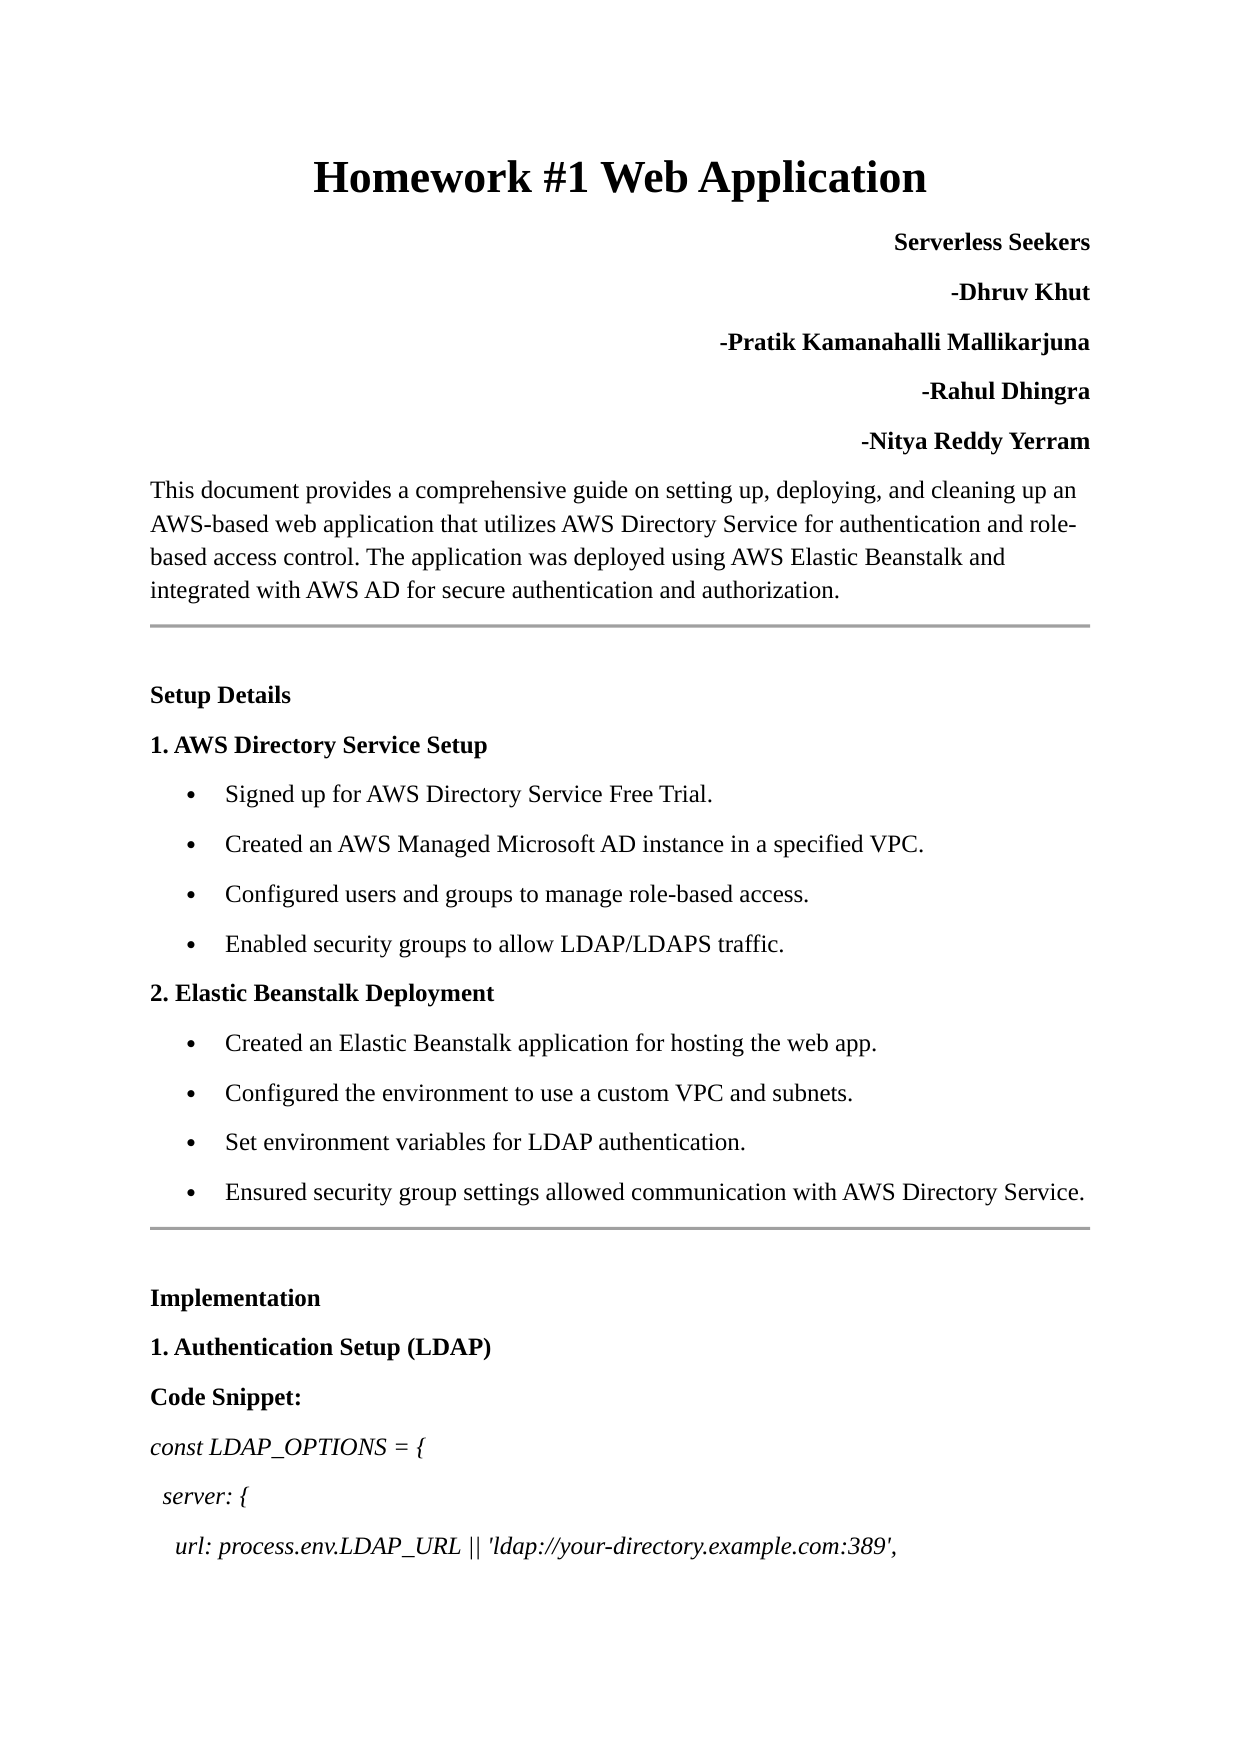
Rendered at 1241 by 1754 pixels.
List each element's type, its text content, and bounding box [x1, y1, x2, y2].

text -Dhruv Khut [150, 277, 1090, 306]
text 1. Authentication Setup (LDAP) [150, 1332, 1090, 1361]
text url: process.env.LDAP_URL || 'ldap://your-directory.example.com:389', [150, 1531, 1090, 1560]
list Created an AWS Managed Microsoft AD instance in a specified VPC. [187, 829, 1090, 858]
list Set environment variables for LDAP authentication. [187, 1127, 1090, 1156]
text 1. AWS Directory Service Setup [150, 730, 1090, 759]
list Configured users and groups to manage role-based access. [187, 879, 1090, 908]
text -Rahul Dhingra [150, 376, 1090, 405]
text This document provides a comprehensive guide on setting up, deploying, and cleaning up an AWS-based web application that utilizes AWS Directory Service for authentication and role-based access control. The application was deployed using AWS Elastic Beanstalk and integrated with AWS AD for secure authentication and authorization. [150, 476, 1090, 603]
text -Nitya Reddy Yerram [150, 426, 1090, 455]
list Enabled security groups to allow LDAP/LDAPS traffic. [187, 929, 1090, 957]
text Homework #1 Web Application [150, 150, 1090, 203]
text server: { [150, 1481, 1090, 1510]
text Code Snippet: [150, 1382, 1090, 1411]
list Created an Elastic Beanstalk application for hosting the web app. [187, 1028, 1090, 1057]
text 2. Elastic Beanstalk Deployment [150, 978, 1090, 1007]
list Configured the environment to use a custom VPC and subnets. [187, 1078, 1090, 1106]
text Serverless Seekers [150, 227, 1090, 256]
text -Pratik Kamanahalli Mallikarjuna [150, 327, 1090, 355]
text const LDAP_OPTIONS = { [150, 1432, 1090, 1460]
text Setup Details [150, 680, 1090, 709]
text Implementation [150, 1283, 1090, 1311]
list Signed up for AWS Directory Service Free Trial. [187, 779, 1090, 808]
list Ensured security group settings allowed communication with AWS Directory Service. [187, 1177, 1090, 1206]
